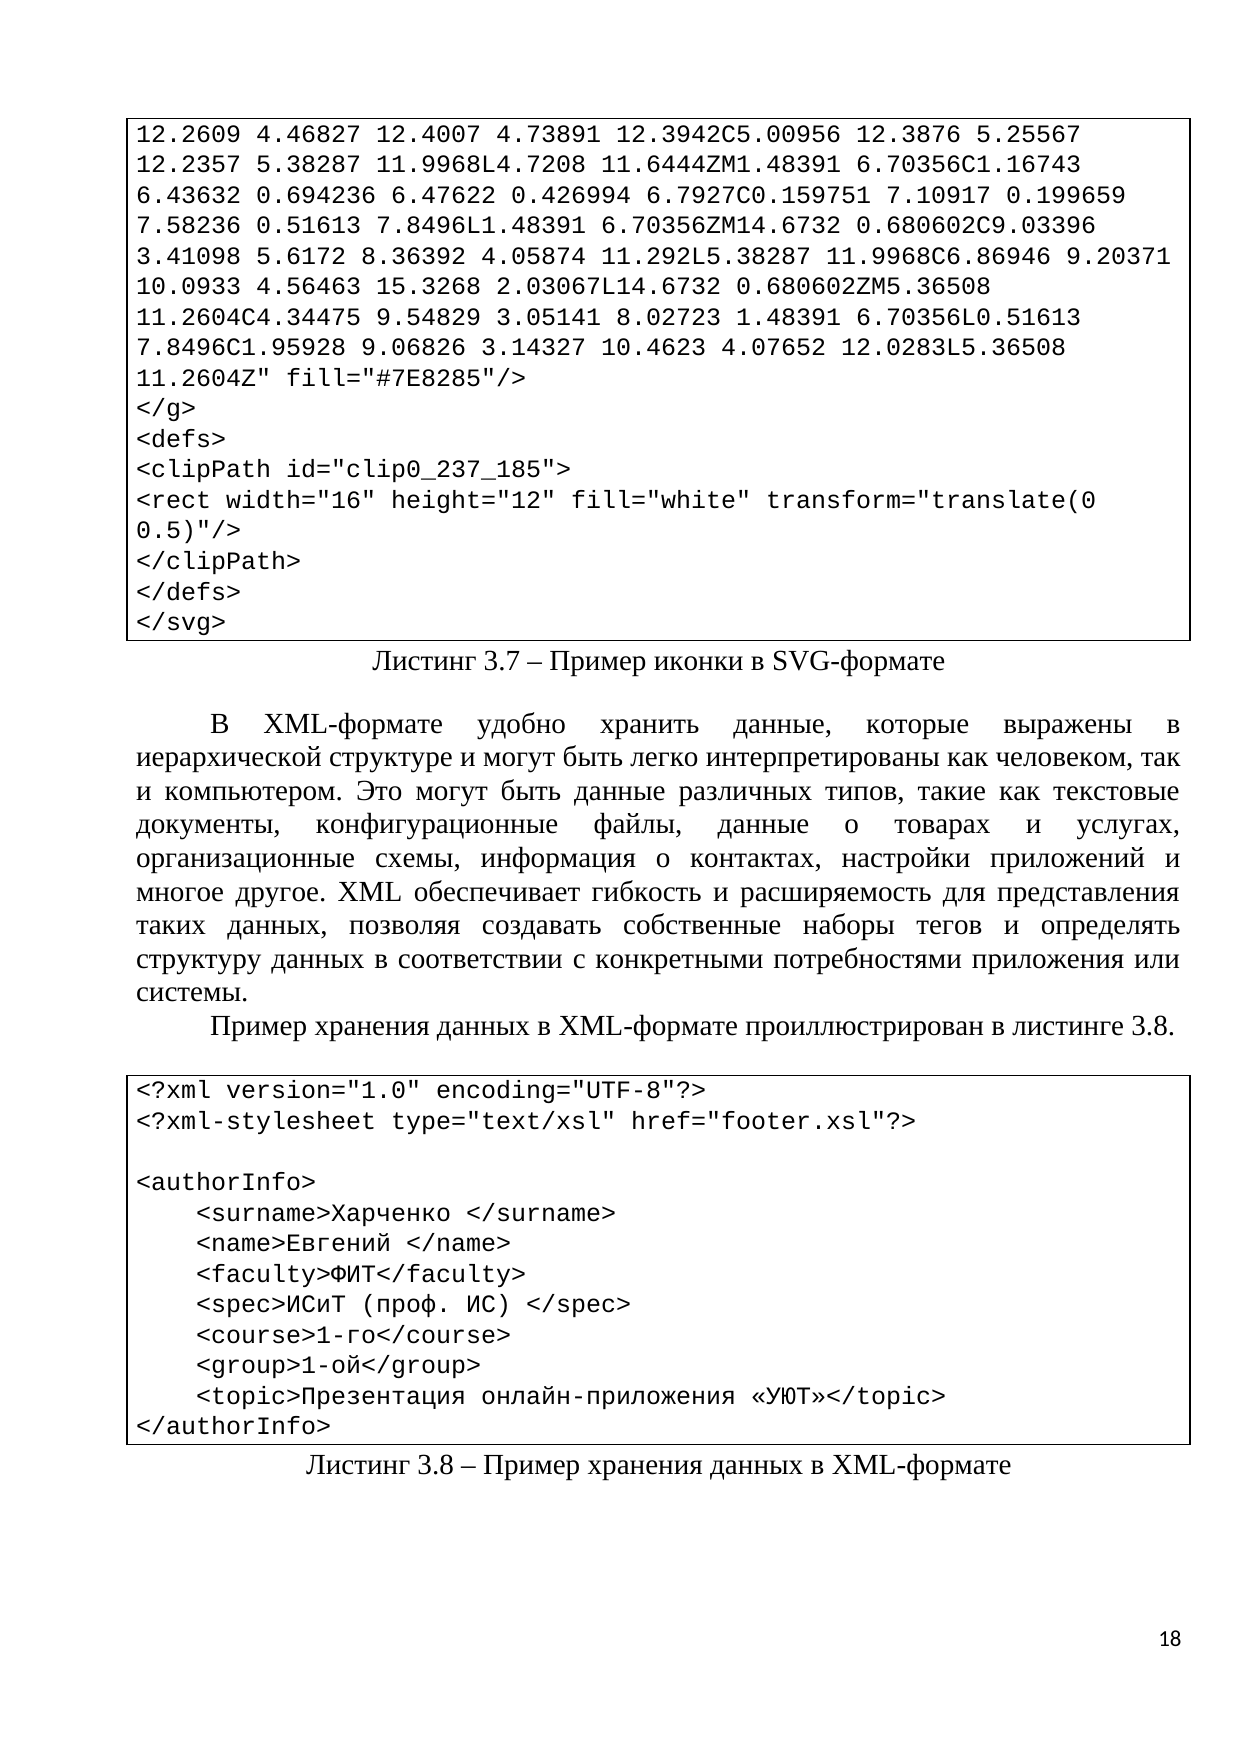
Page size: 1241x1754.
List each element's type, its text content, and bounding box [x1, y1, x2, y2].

text <?xml version="1.0" encoding="UTF-8"?> <?xml-stylesheet type="text/xsl" href="footer.xsl"?> <authorInfo> <surname>Харченко </surname> <name>Евгений </name> <faculty>ФИТ</faculty> <spec>ИСиТ (проф. ИС) </spec> <course>1-го</course> <group>1-ой</group> <topic>Презентация онлайн-приложения «УЮТ»</topic> </authorInfo> [128, 1076, 1189, 1444]
text Листинг 3.8 – Пример хранения данных в XML-формате [136, 1447, 1181, 1481]
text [128, 119, 1189, 640]
text Листинг 3.7 – Пример иконки в SVG-формате [136, 643, 1181, 677]
text Пример хранения данных в XML-формате проиллюстрирован в листинге 3.8. [136, 1008, 1181, 1041]
text В XML-формате удобно хранить данные, которые выражены в иерархической структуре и могут быть легко интерпретированы как человеком, так и компьютером. Это могут быть данные различных типов, такие как текстовые документы, конфигурационные файлы, данные о товарах и услугах, организационные схемы, информация о контактах, настройки приложений и многое другое. XML обеспечивает гибкость и расширяемость для представления таких данных, позволяя создавать собственные наборы тегов и определять структуру данных в соответствии с конкретными потребностями приложения или системы. [136, 706, 1181, 1008]
